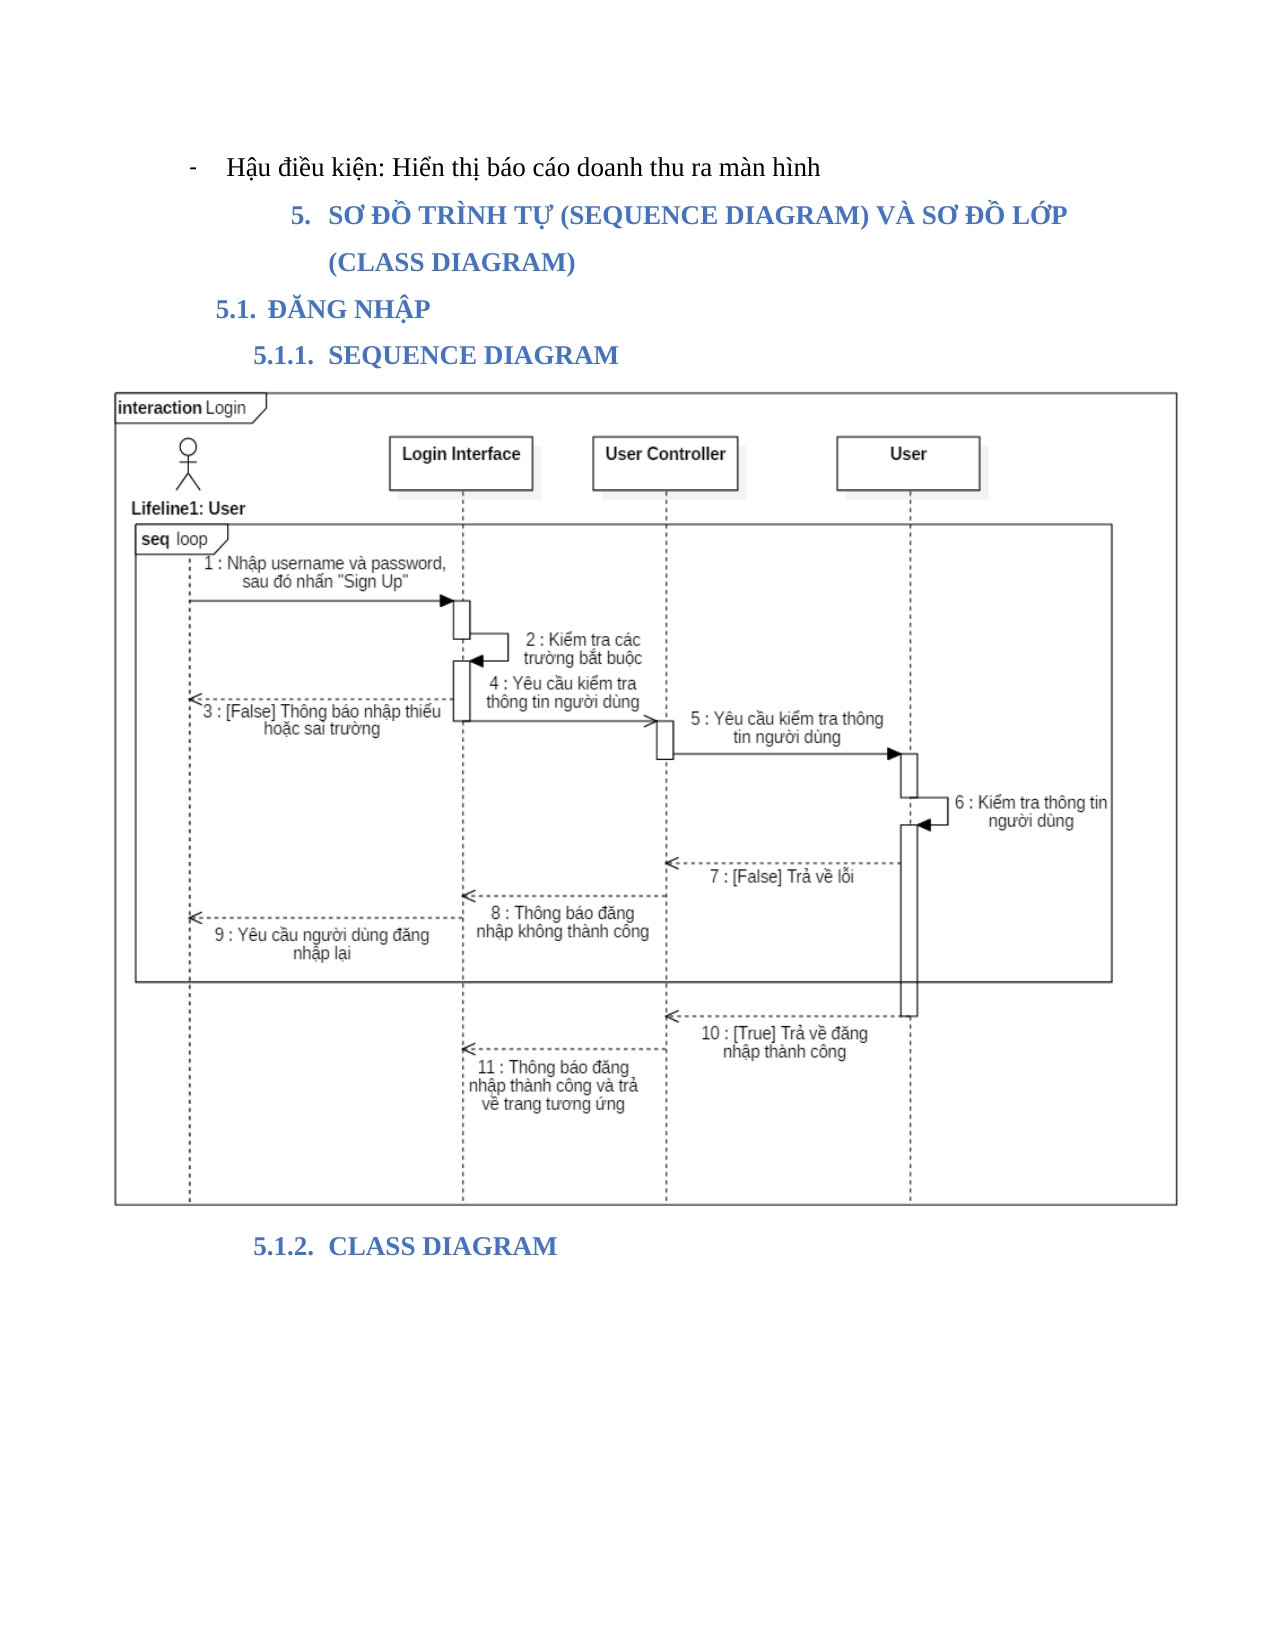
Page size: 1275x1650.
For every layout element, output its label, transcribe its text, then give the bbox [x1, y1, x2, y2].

list Hậu điều kiện: Hiển thị báo cáo doanh thu ra màn hình [188, 150, 1106, 183]
picture [103, 386, 1191, 1218]
list SƠ ĐỒ TRÌNH TỰ (SEQUENCE DIAGRAM) VÀ SƠ ĐỒ LỚP (CLASS DIAGRAM) [291, 199, 1106, 277]
list ĐĂNG NHẬP [216, 293, 1106, 324]
list SEQUENCE DIAGRAM [253, 339, 1106, 371]
list CLASS DIAGRAM [253, 1230, 1106, 1261]
